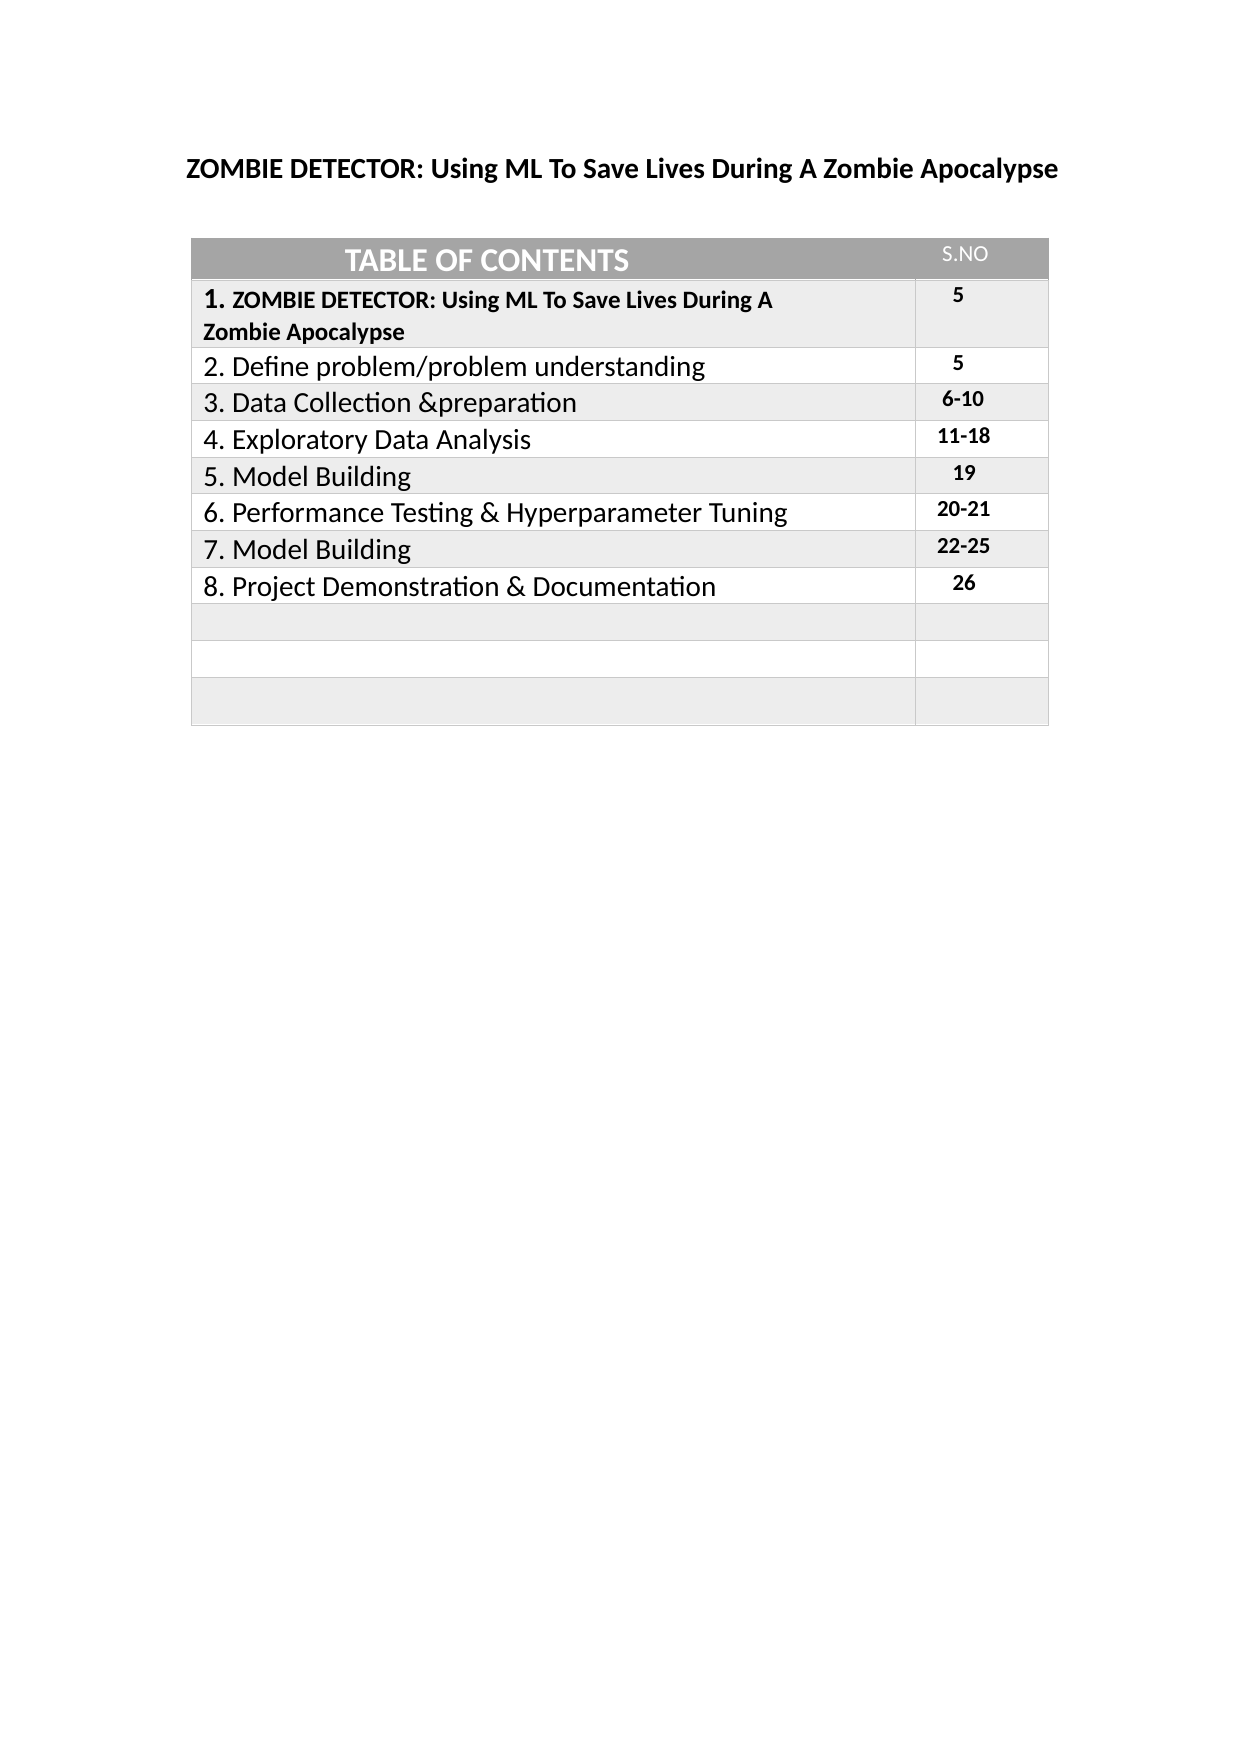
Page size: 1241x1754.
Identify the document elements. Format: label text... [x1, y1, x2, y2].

table_cell 6-10 [916, 384, 1048, 420]
table_cell [192, 678, 915, 724]
table_cell 7. Model Building [192, 531, 915, 567]
table_cell 3. Data Collection &preparation [192, 384, 915, 420]
table_cell 6. Performance Testing & Hyperparameter Tuning [192, 494, 915, 530]
table_cell 26 [916, 568, 1048, 603]
table_header TABLE OF CONTENTS [192, 239, 915, 279]
table_cell [192, 641, 915, 677]
table_cell 5 [916, 281, 1048, 347]
table_cell [192, 604, 915, 640]
table_cell 1. ZOMBIE DETECTOR: Using ML To Save Lives During A Zombie Apocalypse [192, 281, 915, 347]
table_cell 20-21 [916, 494, 1048, 530]
table_cell 19 [916, 458, 1048, 493]
table_cell [916, 641, 1048, 677]
table_header S.NO [916, 239, 1048, 279]
table_cell 2. Define problem/problem understanding [192, 348, 915, 383]
table_cell 8. Project Demonstration & Documentation [192, 568, 915, 603]
table_cell 5. Model Building [192, 458, 915, 493]
table_cell 22-25 [916, 531, 1048, 567]
table_cell 4. Exploratory Data Analysis [192, 421, 915, 457]
table_cell 5 [916, 348, 1048, 383]
table_cell 11-18 [916, 421, 1048, 457]
text ZOMBIE DETECTOR: Using ML To Save Lives During A Zombie Apocalypse [150, 150, 1090, 186]
table_cell [916, 604, 1048, 640]
table_cell [916, 678, 1048, 724]
